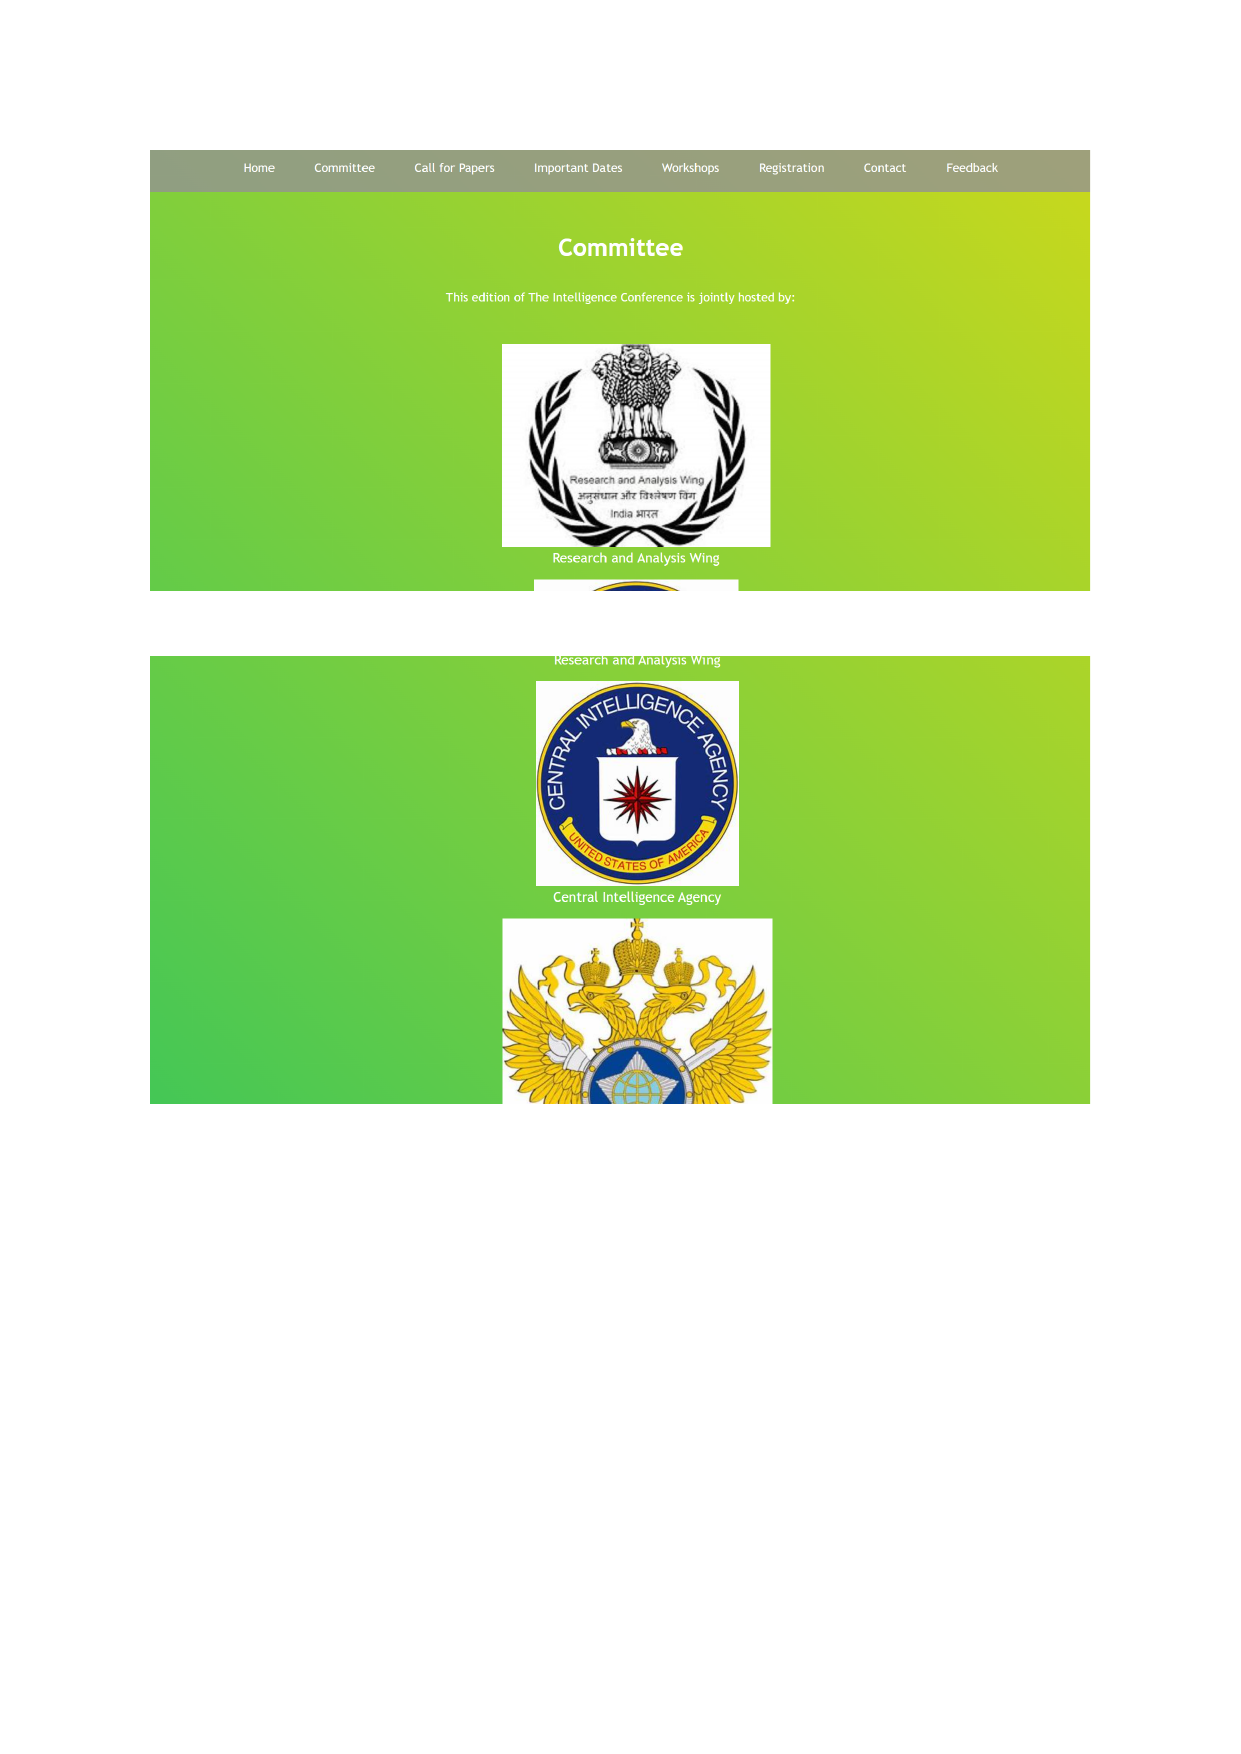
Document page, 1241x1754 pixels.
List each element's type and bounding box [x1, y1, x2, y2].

picture [150, 150, 1091, 591]
picture [150, 656, 1091, 1104]
